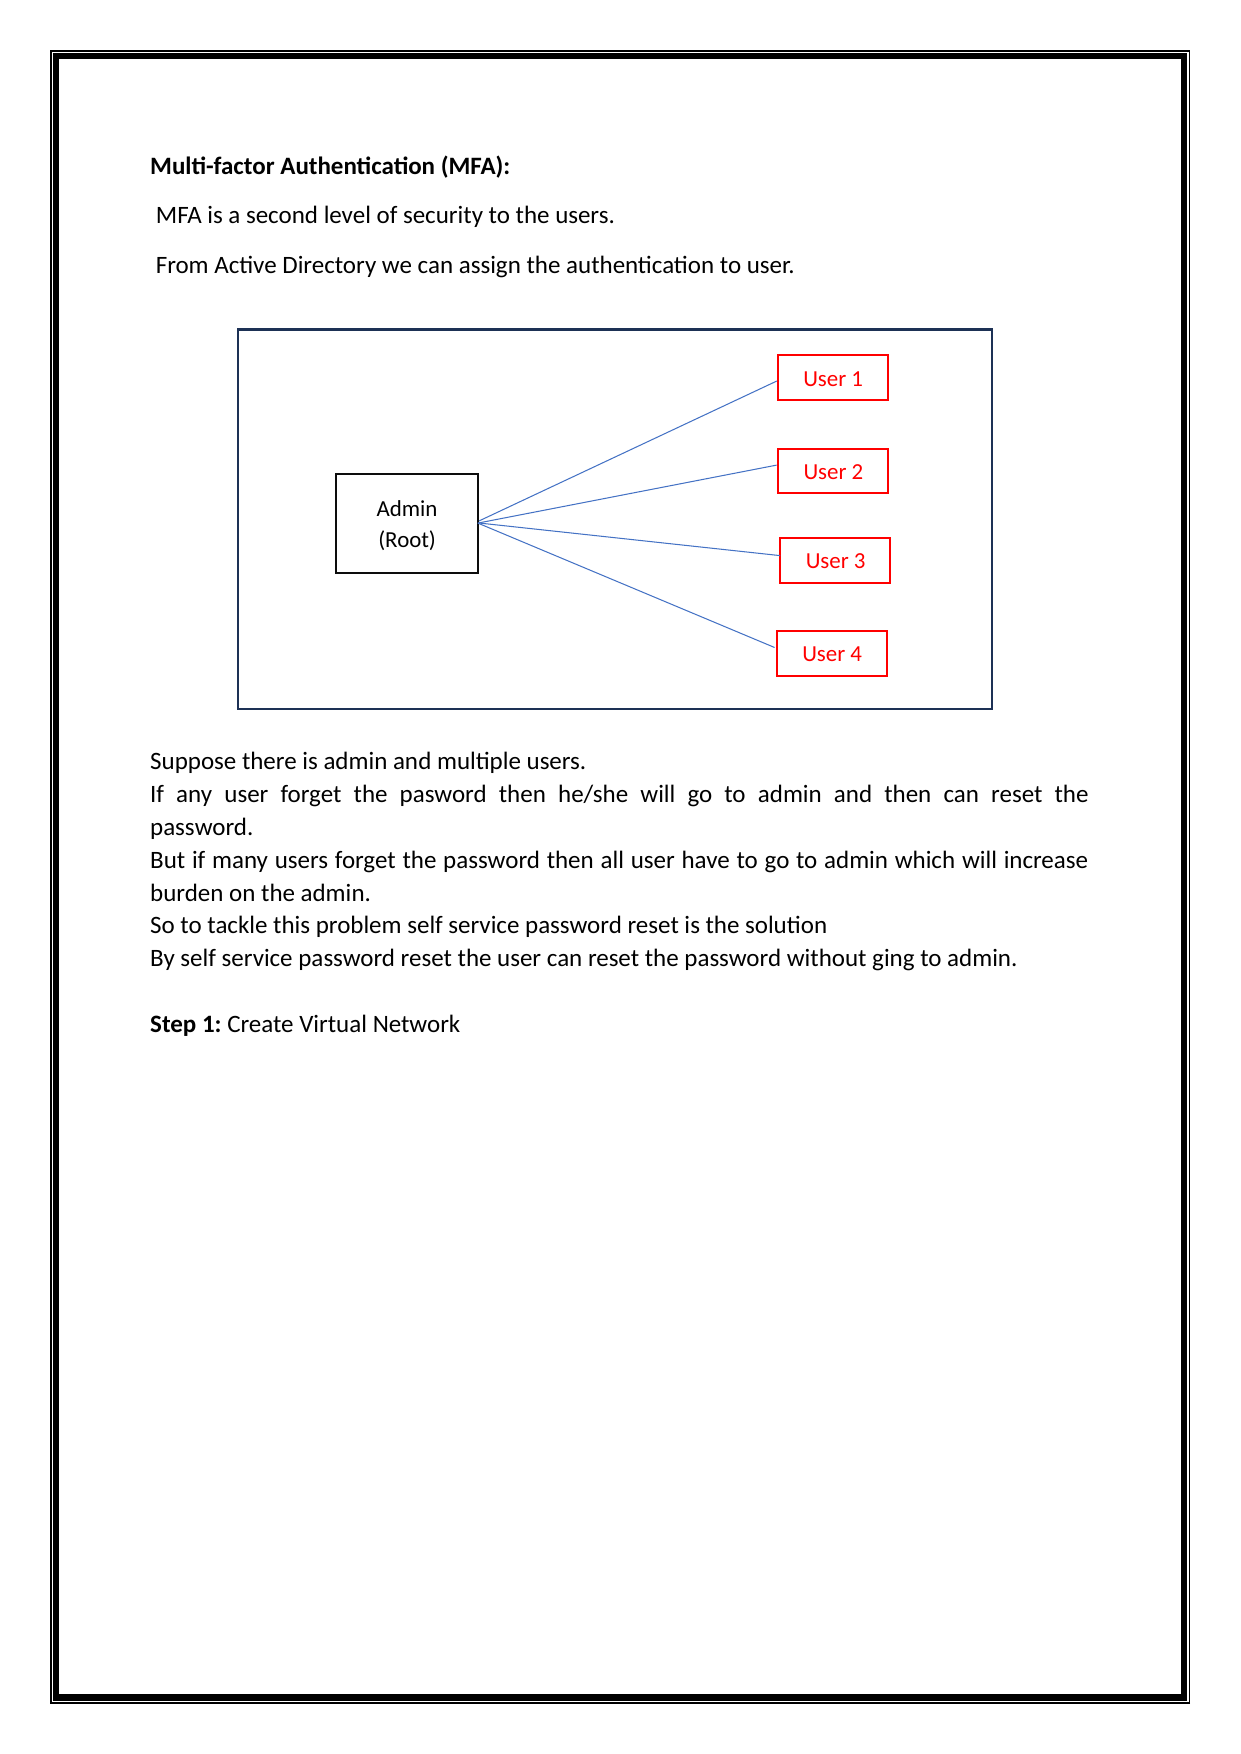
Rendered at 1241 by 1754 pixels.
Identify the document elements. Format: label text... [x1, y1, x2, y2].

text From Active Directory we can assign the authentication to user. [150, 249, 1090, 280]
text Suppose there is admin and multiple users. [150, 745, 1090, 776]
text Multi-factor Authentication (MFA): [150, 150, 1090, 181]
text MFA is a second level of security to the users. [150, 199, 1090, 230]
text By self service password reset the user can reset the password without ging to admin. [150, 942, 1090, 973]
text Step 1: Create Virtual Network [150, 1008, 1090, 1039]
text So to tackle this problem self service password reset is the solution [150, 909, 1090, 940]
text If any user forget the pasword then he/she will go to admin and then can reset the password. [150, 778, 1090, 841]
text But if many users forget the password then all user have to go to admin which will increase burden on the admin. [150, 844, 1090, 907]
